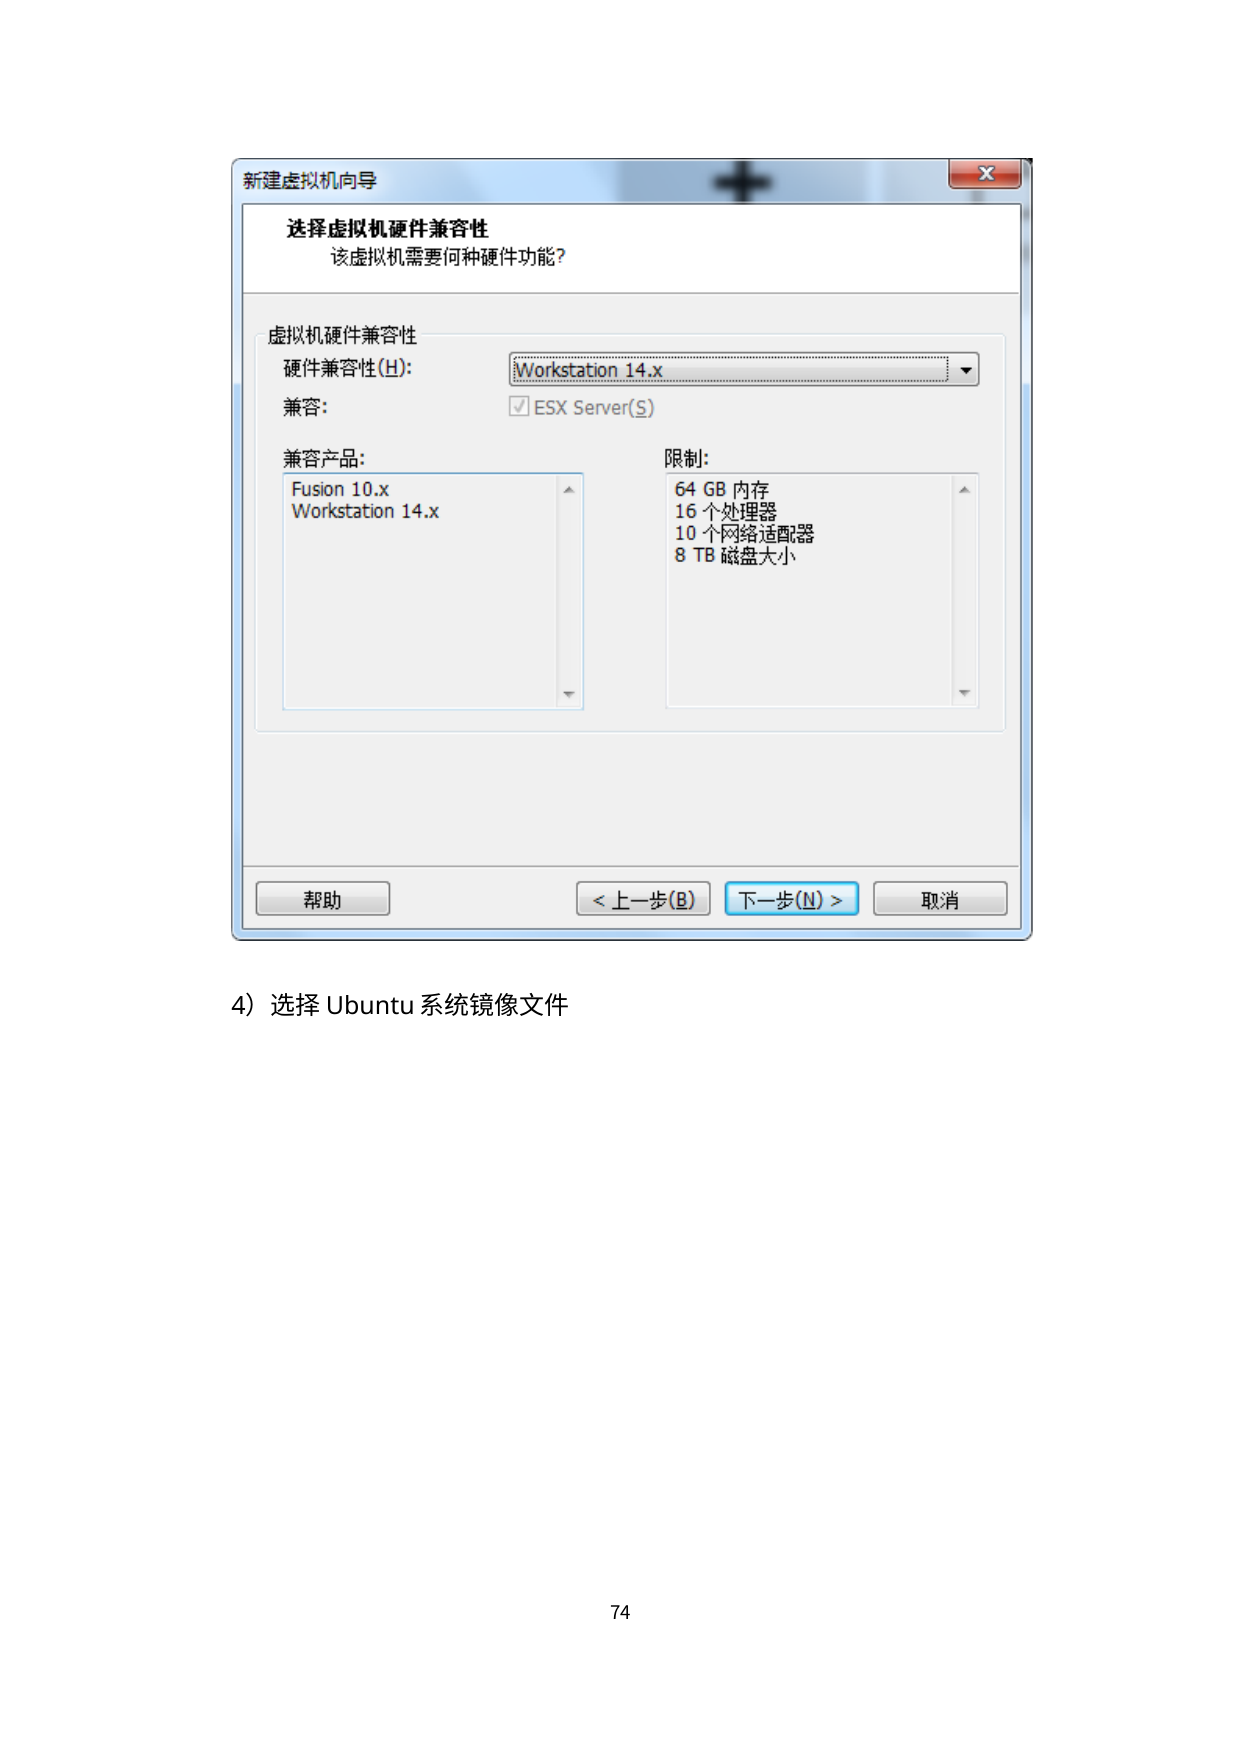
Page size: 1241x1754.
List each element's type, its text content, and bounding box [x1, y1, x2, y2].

picture [231, 158, 1033, 941]
text 4）选择Ubuntu系统镜像文件 [231, 971, 1053, 1036]
